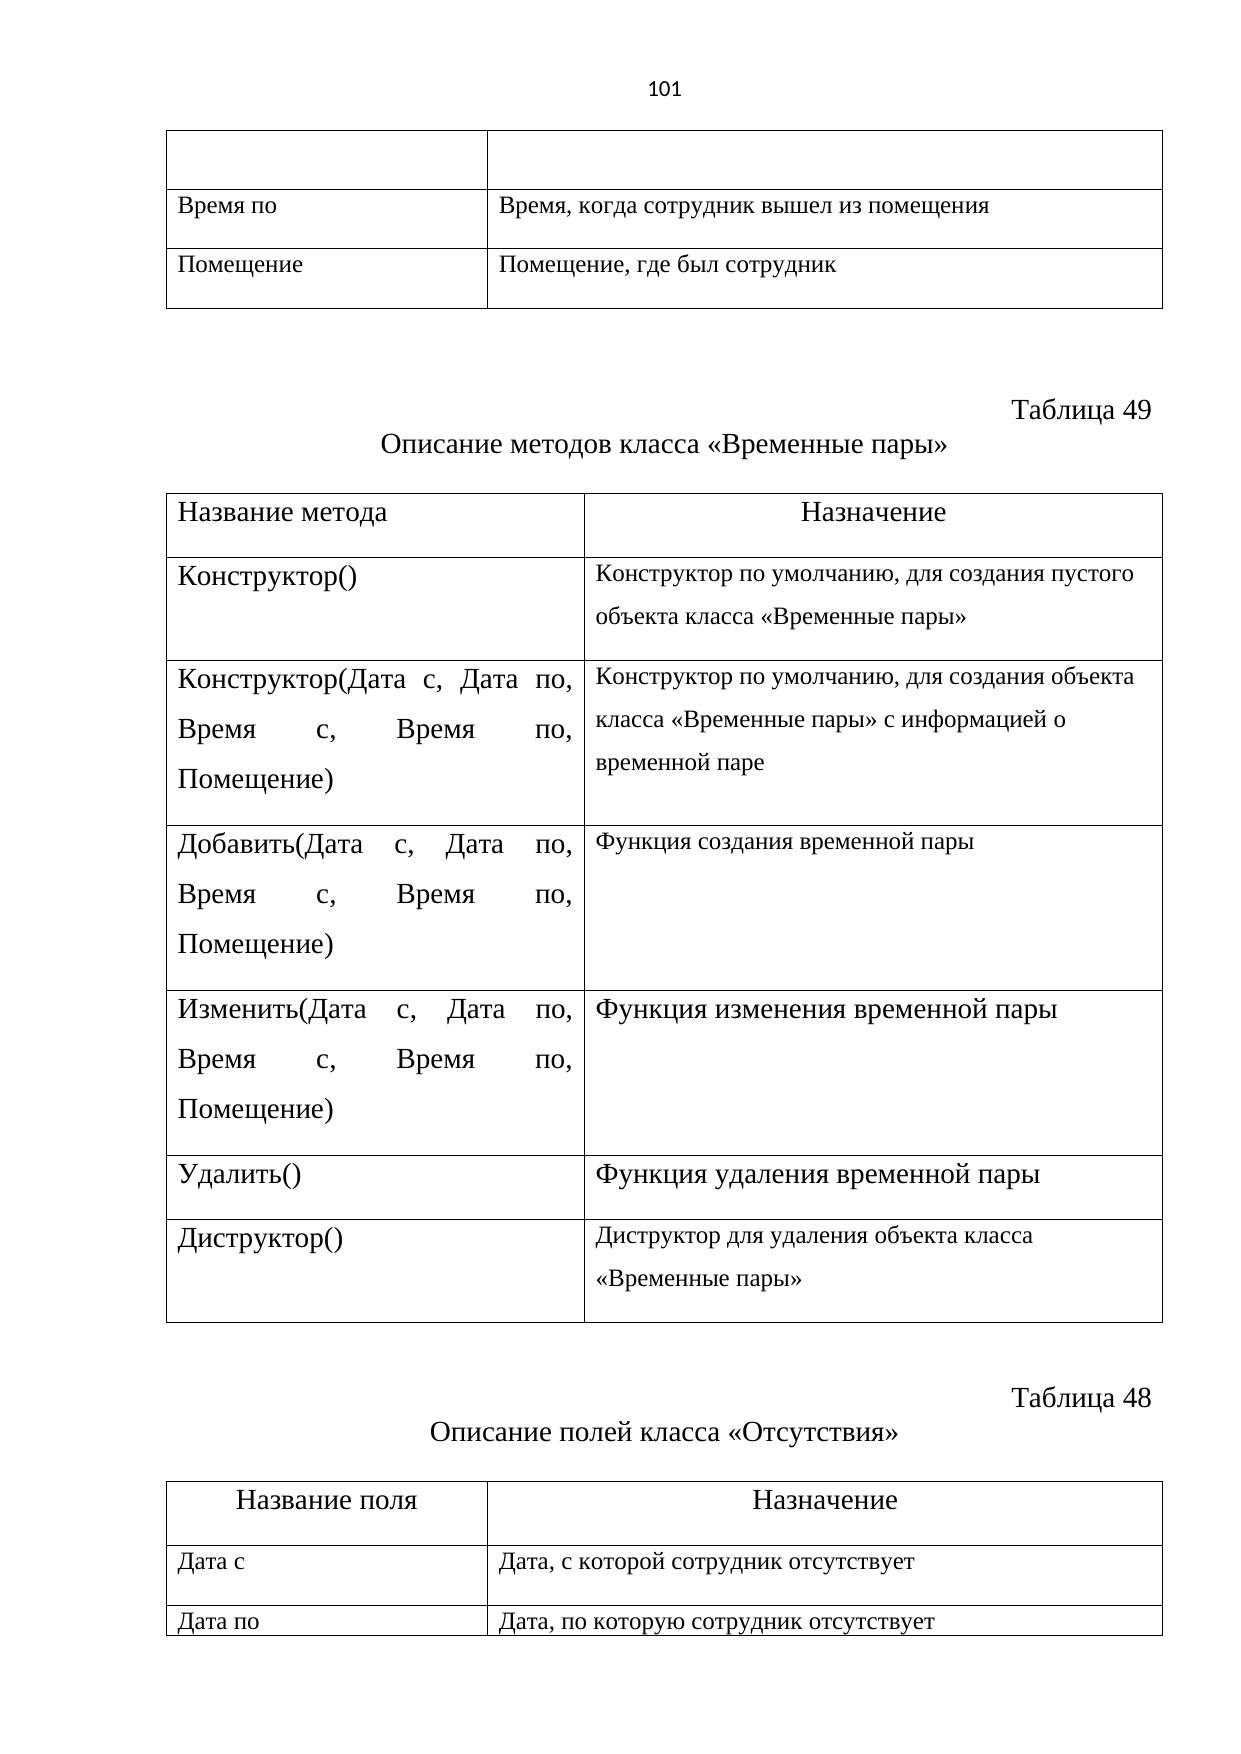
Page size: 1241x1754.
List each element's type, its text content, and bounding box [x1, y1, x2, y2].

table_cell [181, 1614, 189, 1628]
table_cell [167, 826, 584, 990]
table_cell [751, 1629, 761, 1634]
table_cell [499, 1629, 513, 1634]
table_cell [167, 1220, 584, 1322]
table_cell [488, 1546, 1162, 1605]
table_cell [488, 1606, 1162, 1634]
text Таблица 49 [251, 392, 1152, 426]
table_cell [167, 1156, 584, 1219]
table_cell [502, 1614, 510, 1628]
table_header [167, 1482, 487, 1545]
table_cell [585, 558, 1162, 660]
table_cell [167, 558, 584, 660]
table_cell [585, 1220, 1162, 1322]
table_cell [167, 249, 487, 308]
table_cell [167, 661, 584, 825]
text Описание полей класса «Отсутствия» [177, 1414, 1152, 1447]
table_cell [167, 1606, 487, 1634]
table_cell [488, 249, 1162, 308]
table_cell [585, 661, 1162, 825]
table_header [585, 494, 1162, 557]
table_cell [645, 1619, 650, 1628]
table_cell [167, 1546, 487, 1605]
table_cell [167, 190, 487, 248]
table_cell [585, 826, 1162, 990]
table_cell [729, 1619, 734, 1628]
text Таблица 48 [251, 1380, 1152, 1414]
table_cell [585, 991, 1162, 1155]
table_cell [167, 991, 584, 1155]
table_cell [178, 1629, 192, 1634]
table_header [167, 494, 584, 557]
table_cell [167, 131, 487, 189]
text Описание методов класса «Временные пары» [177, 426, 1152, 459]
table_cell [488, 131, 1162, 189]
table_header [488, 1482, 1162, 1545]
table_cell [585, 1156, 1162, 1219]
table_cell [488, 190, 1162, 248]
